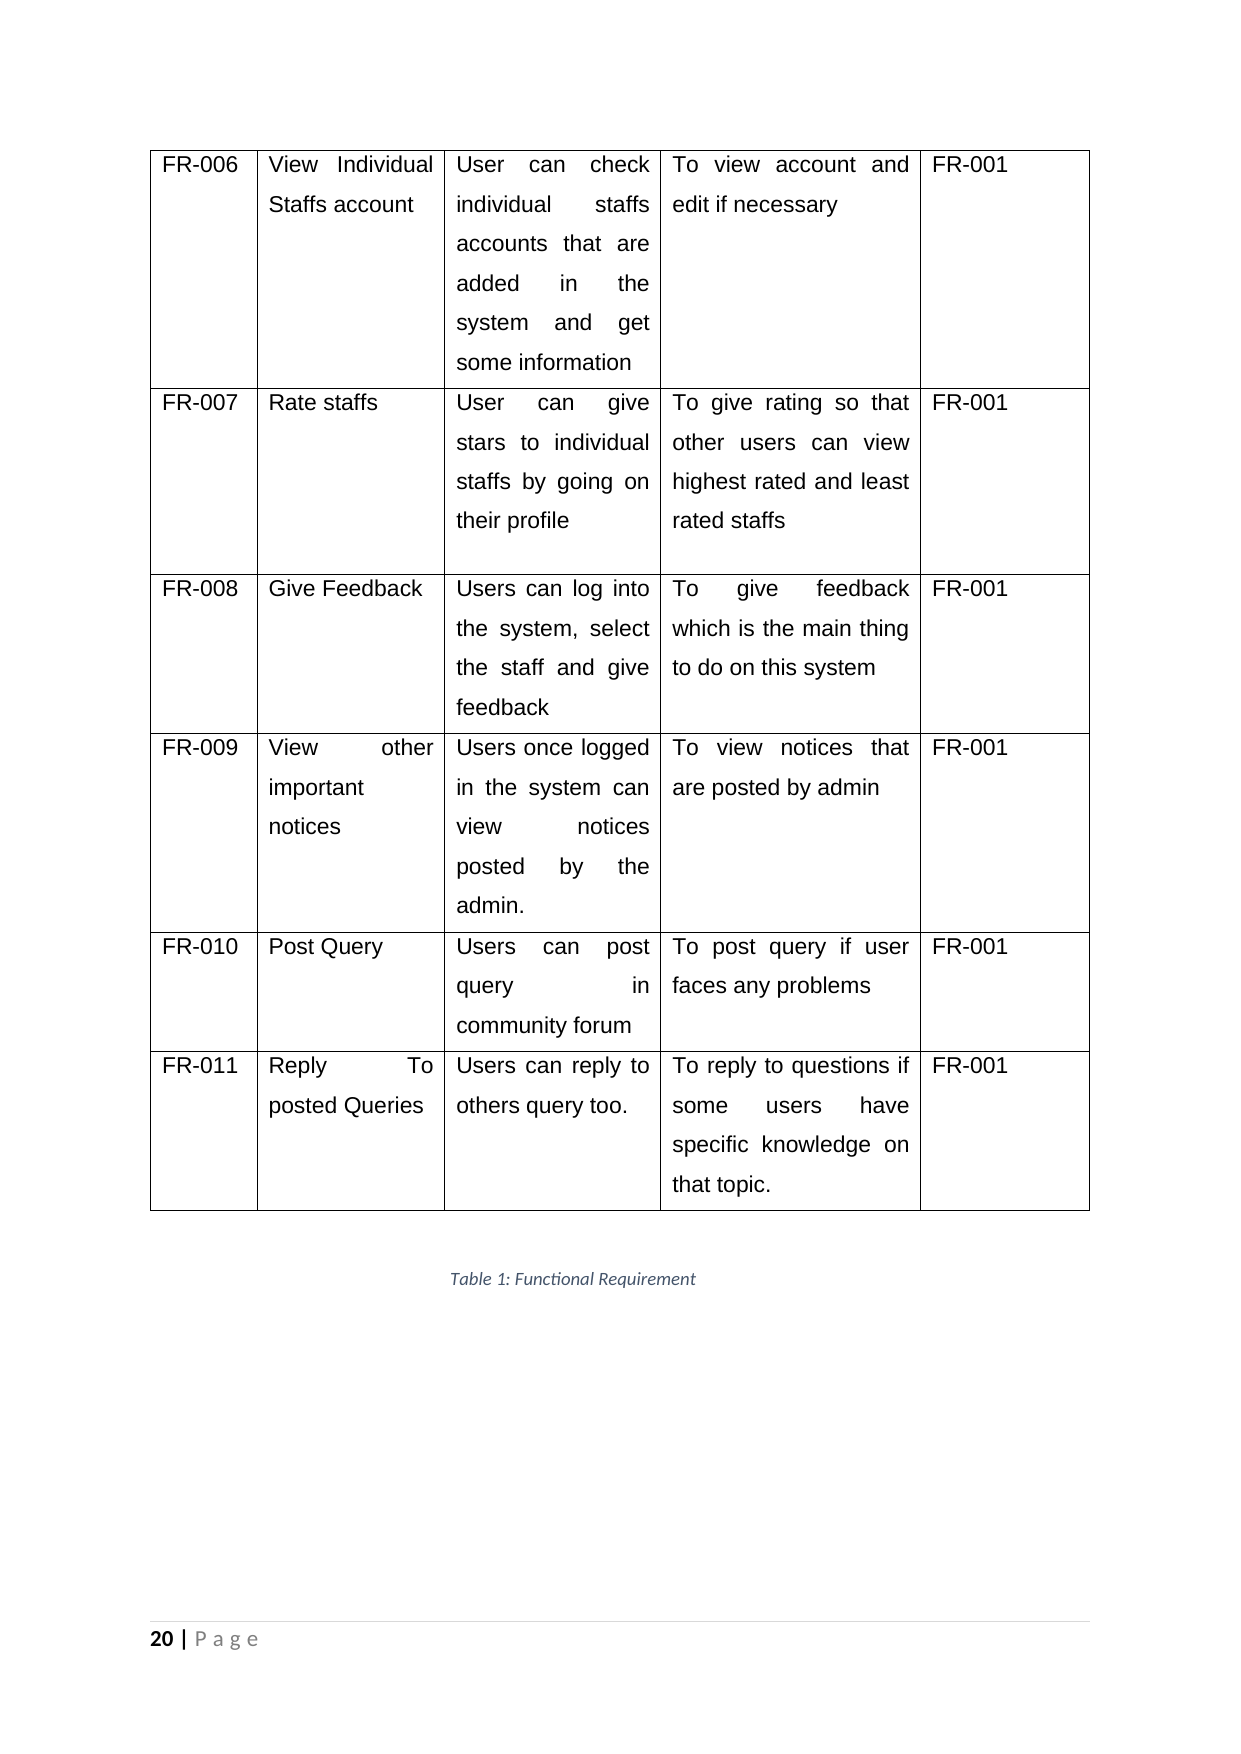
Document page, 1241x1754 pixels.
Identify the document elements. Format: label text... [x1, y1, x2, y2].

table_cell To view account and edit if necessary [661, 151, 920, 388]
table_cell Rate staffs [258, 389, 444, 574]
table_cell Users can log into the system, select the staff and give feedback [445, 575, 660, 733]
table_cell FR-001 [921, 933, 1089, 1051]
table_cell Users once logged in the system can view notices posted by the admin. [445, 734, 660, 932]
table_cell To give feedback which is the main thing to do on this system [661, 575, 920, 733]
table_cell To reply to questions if some users have specific knowledge on that topic. [661, 1052, 920, 1210]
table_cell Users can reply to others query too. [445, 1052, 660, 1210]
table_cell Reply To posted Queries [258, 1052, 444, 1210]
table_cell FR-006 [151, 151, 257, 388]
table_cell Give Feedback [258, 575, 444, 733]
table_cell FR-001 [921, 389, 1089, 574]
table_cell Post Query [258, 933, 444, 1051]
table_cell FR-001 [921, 151, 1089, 388]
table_cell FR-008 [151, 575, 257, 733]
table_cell FR-010 [151, 933, 257, 1051]
table_cell To give rating so that other users can view highest rated and least rated staffs [661, 389, 920, 574]
table_cell FR-001 [921, 1052, 1089, 1210]
table_cell User can check individual staffs accounts that are added in the system and get some information [445, 151, 660, 388]
table_cell View Individual Staffs account [258, 151, 444, 388]
table_cell FR-007 [151, 389, 257, 574]
table_cell FR-011 [151, 1052, 257, 1210]
table_cell FR-001 [921, 575, 1089, 733]
table_cell FR-009 [151, 734, 257, 932]
table_cell FR-001 [921, 734, 1089, 932]
table_cell View other important notices [258, 734, 444, 932]
table_cell User can give stars to individual staffs by going on their profile [445, 389, 660, 574]
table_cell To post query if user faces any problems [661, 933, 920, 1051]
table_cell To view notices that are posted by admin [661, 734, 920, 932]
table_cell Users can post query in community forum [445, 933, 660, 1051]
